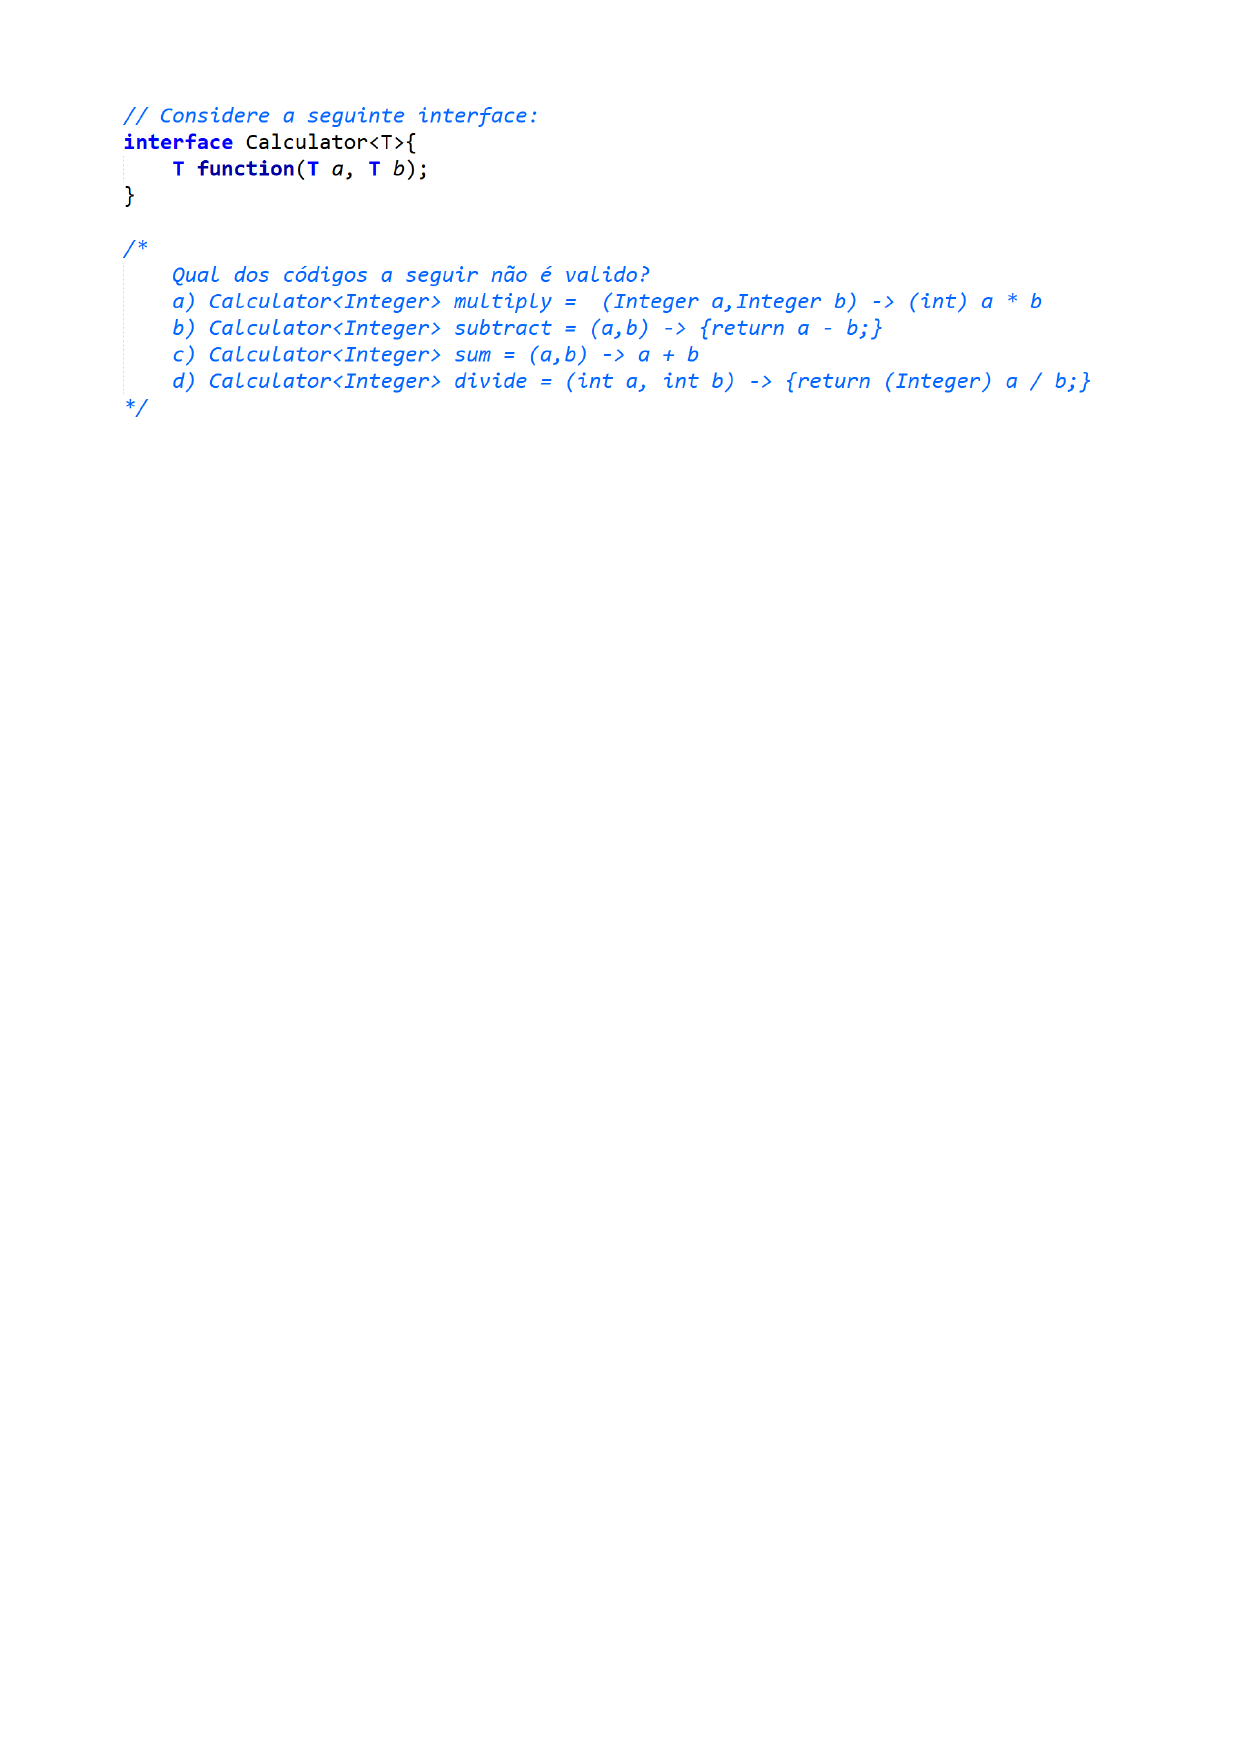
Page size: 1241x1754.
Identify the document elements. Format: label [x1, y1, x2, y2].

picture [110, 99, 1107, 429]
